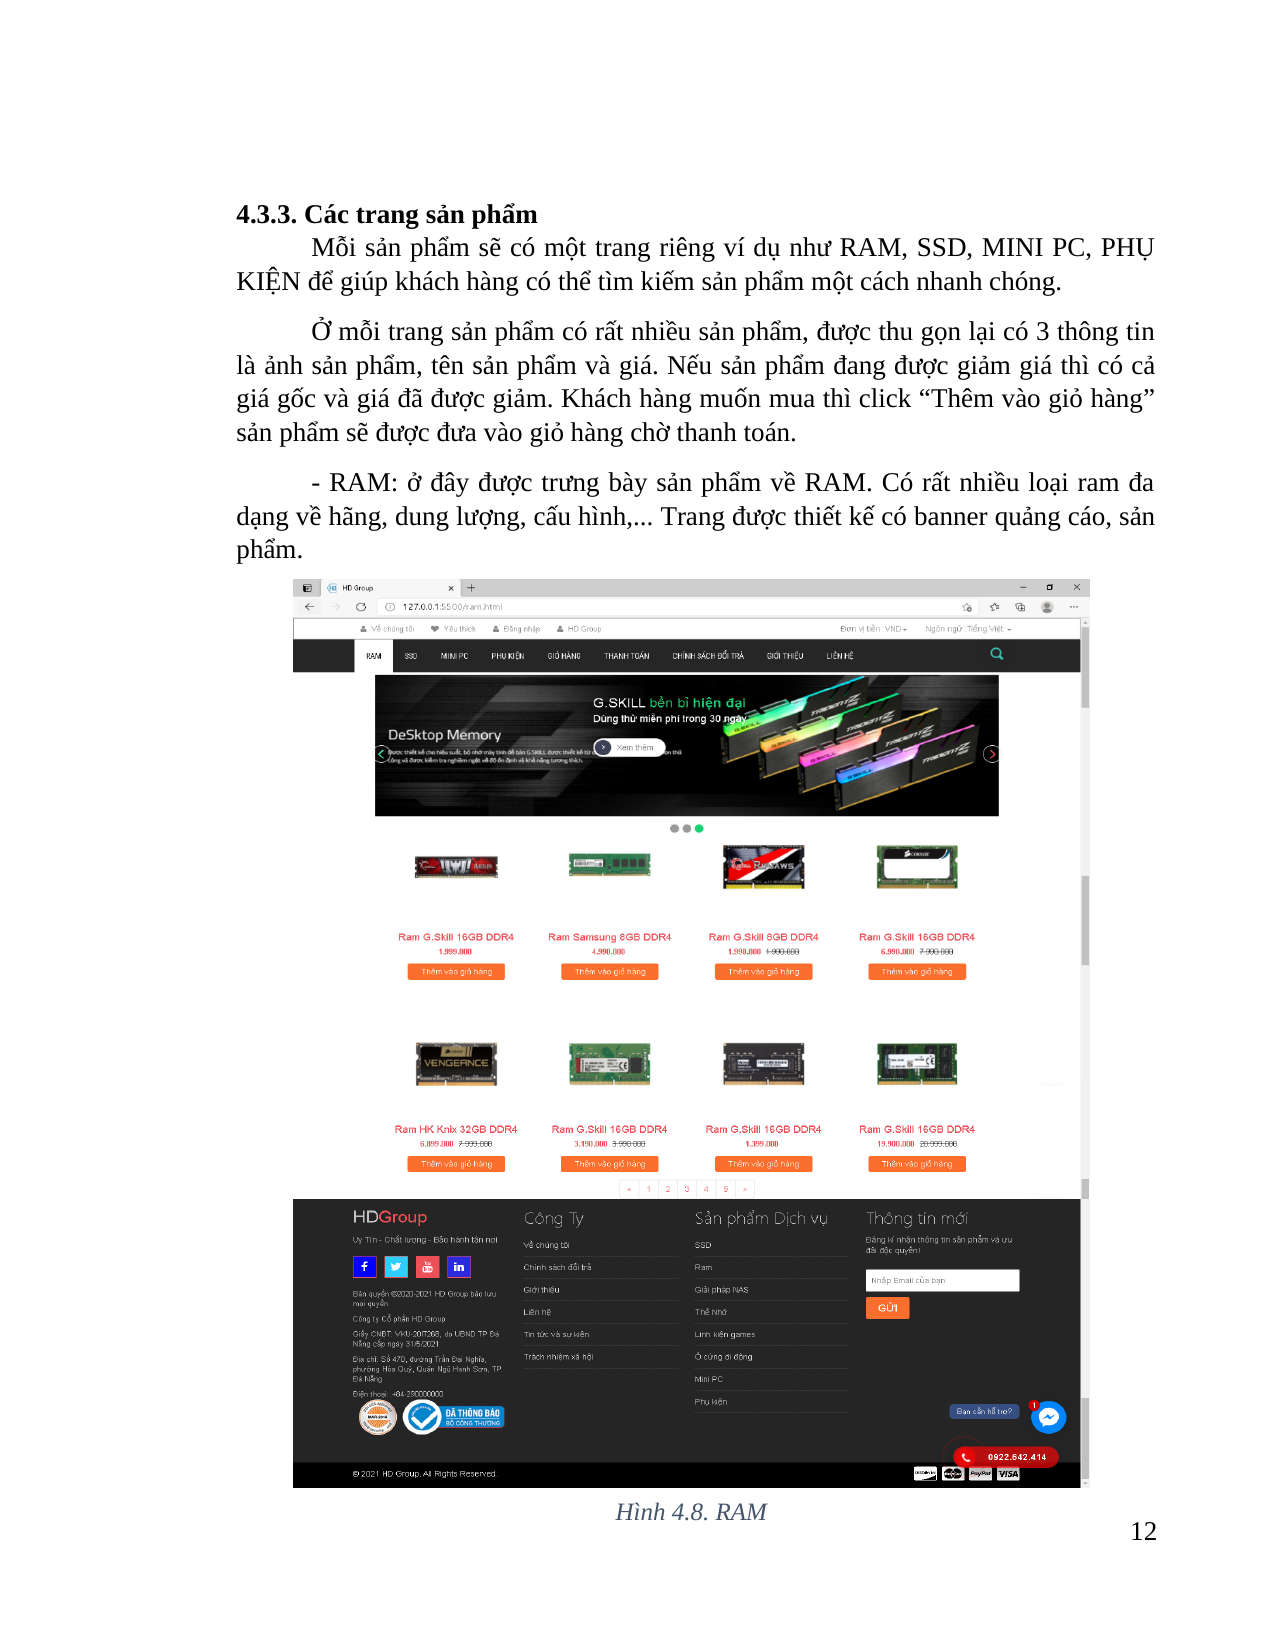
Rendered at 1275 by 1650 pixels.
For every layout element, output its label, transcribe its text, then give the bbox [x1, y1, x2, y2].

text - RAM: ở đây được trưng bày sản phẩm về RAM. Có rất nhiều loại ram đa dạng về hãng, dung lượng, cấu hình,... Trang được thiết kế có banner quảng cáo, sản phẩm. [236, 466, 1157, 564]
picture [293, 579, 1090, 1488]
text Ở mỗi trang sản phẩm có rất nhiều sản phẩm, được thu gọn lại có 3 thông tin là ảnh sản phẩm, tên sản phẩm và giá. Nếu sản phẩm đang được giảm giá thì có cả giá gốc và giá đã được giảm. Khách hàng muốn mua thì click “Thêm vào giỏ hàng” sản phẩm sẽ được đưa vào giỏ hàng chờ thanh toán. [236, 315, 1157, 447]
subtitle 4.3.3. Các trang sản phẩm [236, 198, 1157, 229]
text Mỗi sản phẩm sẽ có một trang riêng ví dụ như RAM, SSD, MINI PC, PHỤ KIỆN để giúp khách hàng có thể tìm kiếm sản phẩm một cách nhanh chóng. [236, 231, 1157, 296]
